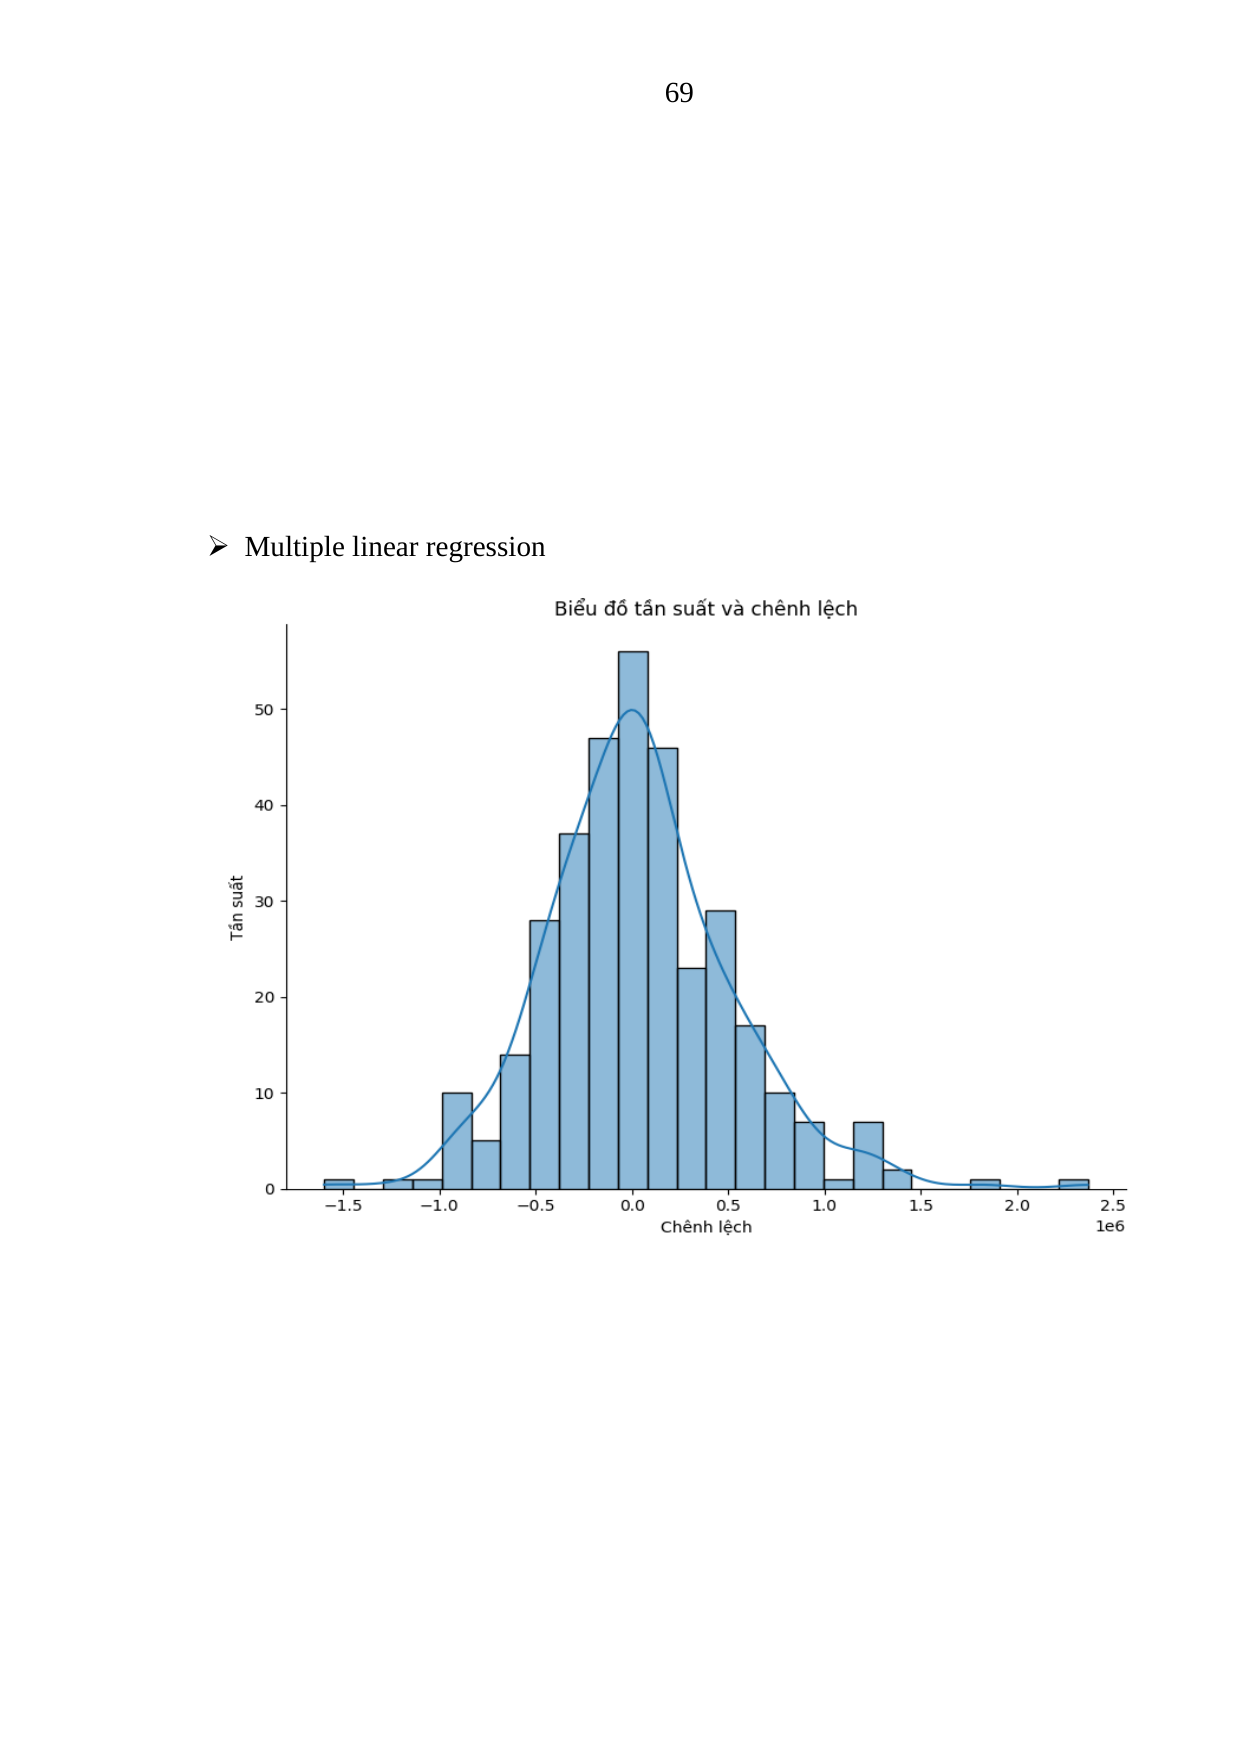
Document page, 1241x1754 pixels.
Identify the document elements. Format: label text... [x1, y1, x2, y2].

picture [213, 583, 1145, 1252]
list Multiple linear regression [207, 529, 1152, 563]
